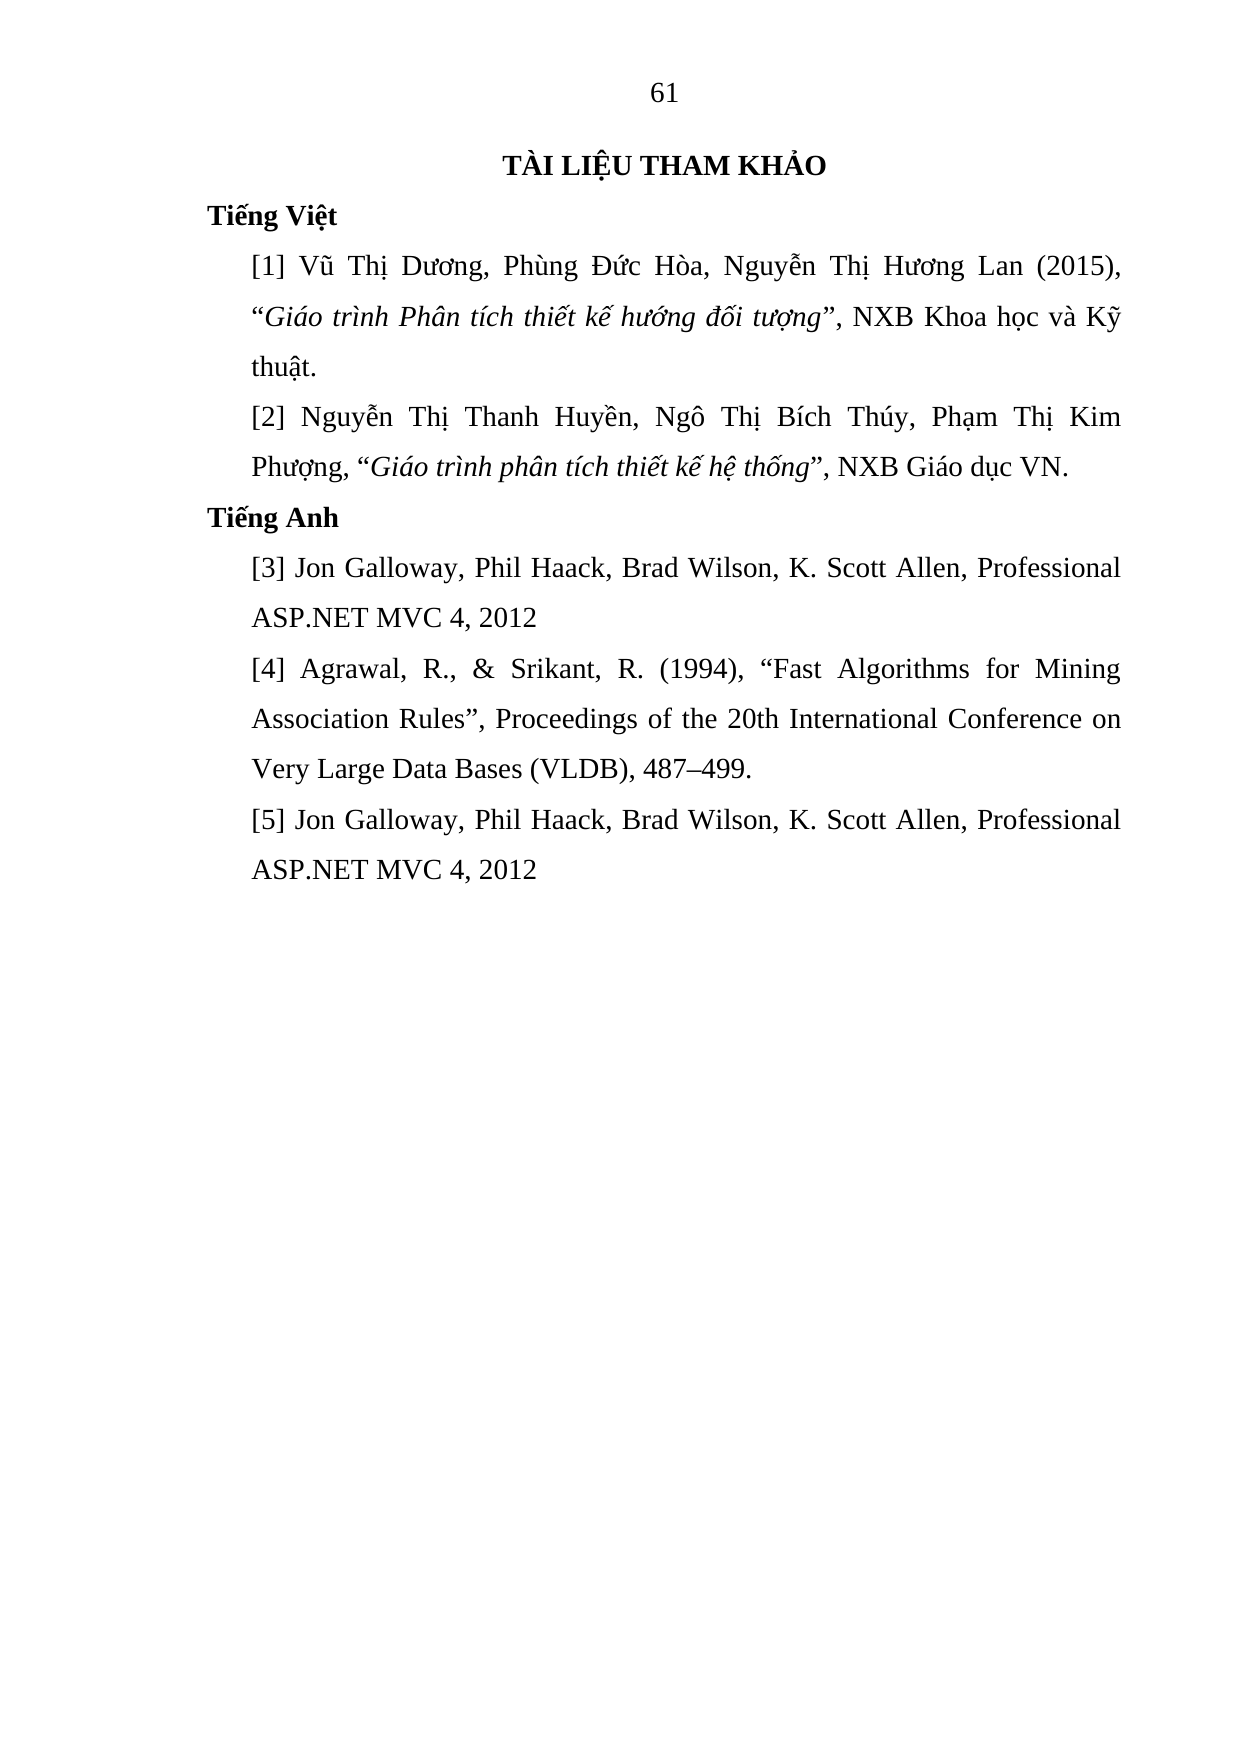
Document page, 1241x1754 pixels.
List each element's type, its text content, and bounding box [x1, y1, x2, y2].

text [2] Nguyễn Thị Thanh Huyền, Ngô Thị Bích Thúy, Phạm Thị Kim Phượng, “Giáo trình phân tích thiết kế hệ thống”, NXB Giáo dục VN. [251, 399, 1122, 483]
text [1] Vũ Thị Dương, Phùng Đức Hòa, Nguyễn Thị Hương Lan (2015), “Giáo trình Phân tích thiết kế hướng đối tượng”, NXB Khoa học và Kỹ thuật. [251, 248, 1122, 382]
text [5] Jon Galloway, Phil Haack, Brad Wilson, K. Scott Allen, Professional ASP.NET MVC 4, 2012 [251, 802, 1122, 886]
subtitle TÀI LIỆU THAM KHẢO [207, 148, 1122, 181]
text Tiếng Việt [207, 198, 1122, 232]
text [3] Jon Galloway, Phil Haack, Brad Wilson, K. Scott Allen, Professional ASP.NET MVC 4, 2012 [251, 550, 1122, 634]
text [4] Agrawal, R., & Srikant, R. (1994), “Fast Algorithms for Mining Association Rules”, Proceedings of the 20th International Conference on Very Large Data Bases (VLDB), 487–499. [251, 651, 1122, 785]
text Tiếng Anh [207, 500, 1122, 533]
